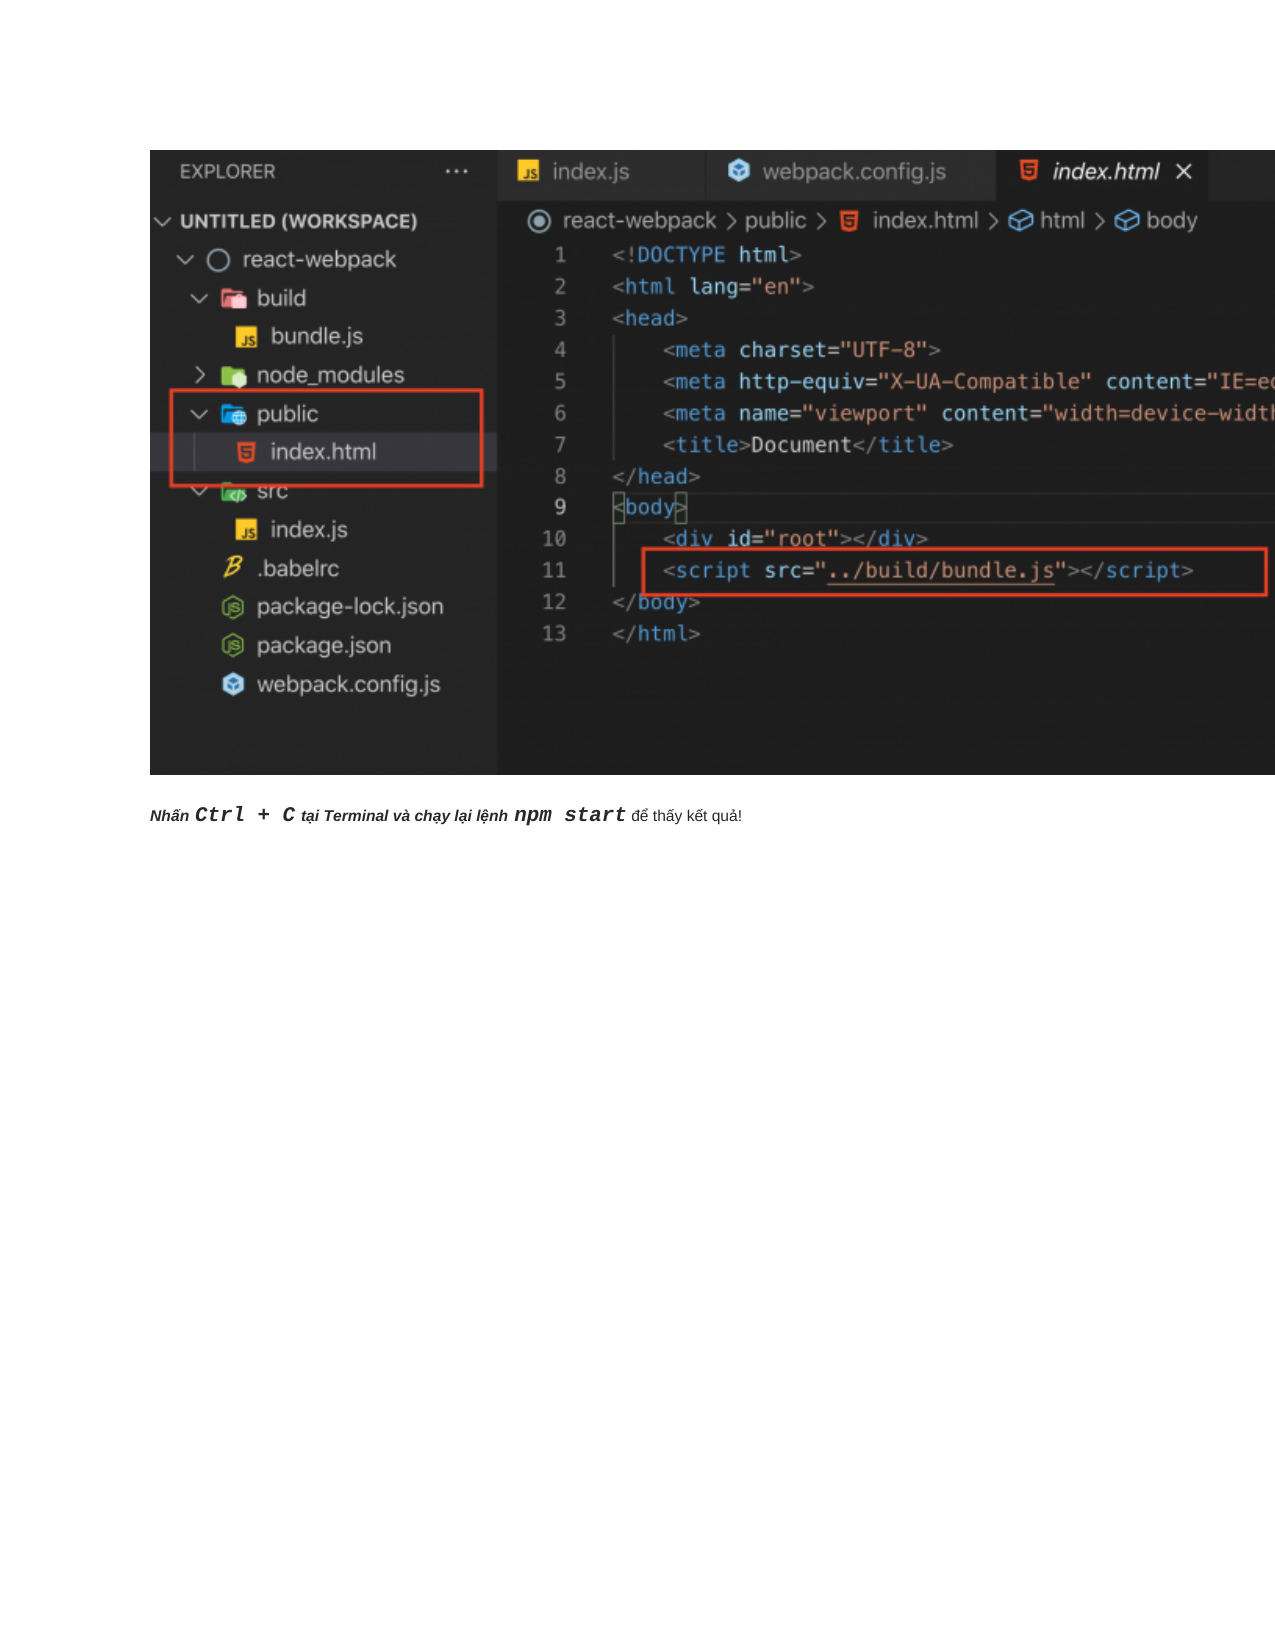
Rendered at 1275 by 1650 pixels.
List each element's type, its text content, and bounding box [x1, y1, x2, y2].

text Nhấn Ctrl + C tại Terminal và chạy lại lệnh npm start để thấy kết quả! [150, 804, 1125, 828]
picture [150, 150, 1275, 775]
